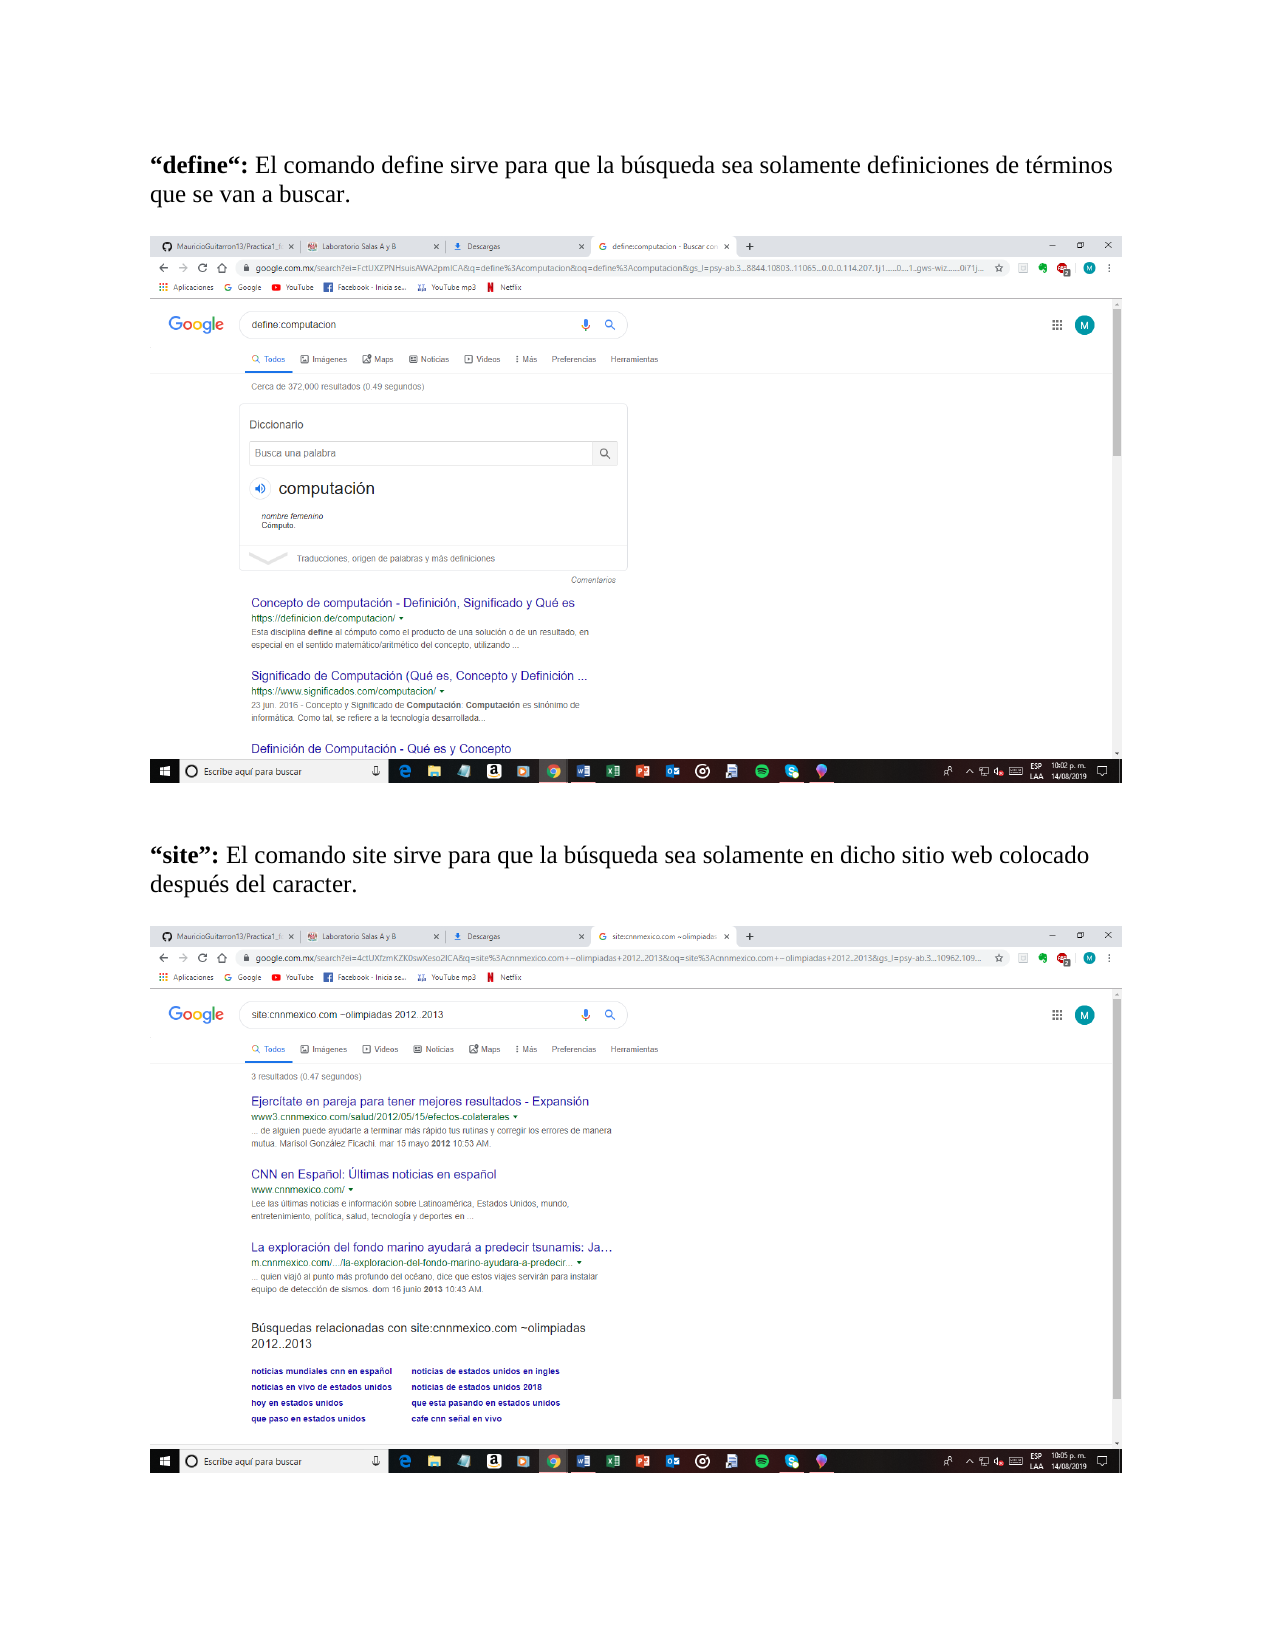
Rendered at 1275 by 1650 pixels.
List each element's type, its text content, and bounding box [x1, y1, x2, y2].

text “site”: El comando site sirve para que la búsqueda sea solamente en dicho sitio web colocado después del caracter. [150, 840, 1125, 898]
picture [150, 926, 1122, 1473]
picture [150, 236, 1122, 783]
text “define“: El comando define sirve para que la búsqueda sea solamente definiciones de términos que se van a buscar. [150, 150, 1125, 207]
